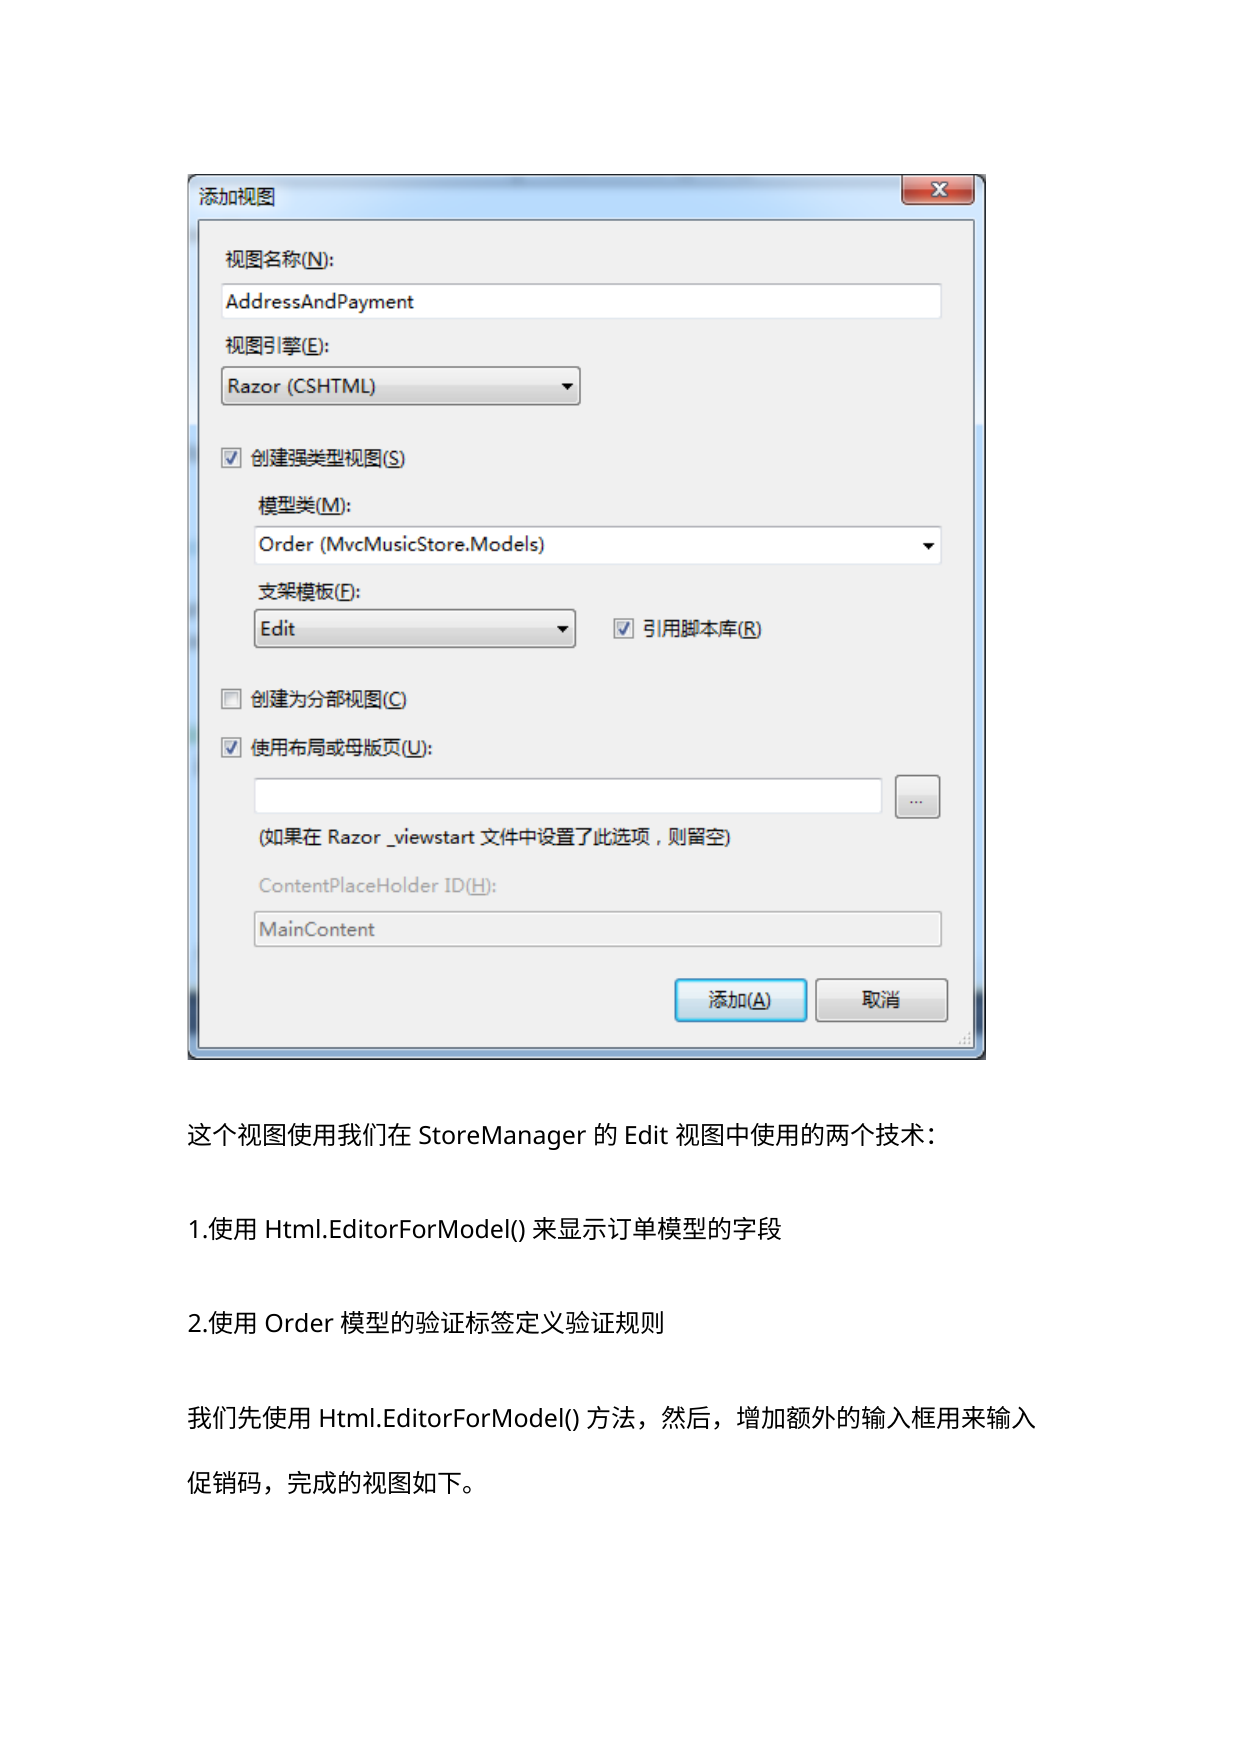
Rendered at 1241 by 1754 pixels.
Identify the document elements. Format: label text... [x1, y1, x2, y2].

text 我们先使用 Html.EditorForModel() 方法，然后，增加额外的输入框用来输入促销码，完成的视图如下。 [187, 1384, 1053, 1514]
text 1.使用 Html.EditorForModel() 来显示订单模型的字段 [187, 1195, 1053, 1260]
text 这个视图使用我们在 StoreManager 的 Edit 视图中使用的两个技术： [187, 1101, 1053, 1166]
picture [187, 174, 986, 1060]
text 2.使用 Order 模型的验证标签定义验证规则 [187, 1289, 1053, 1354]
